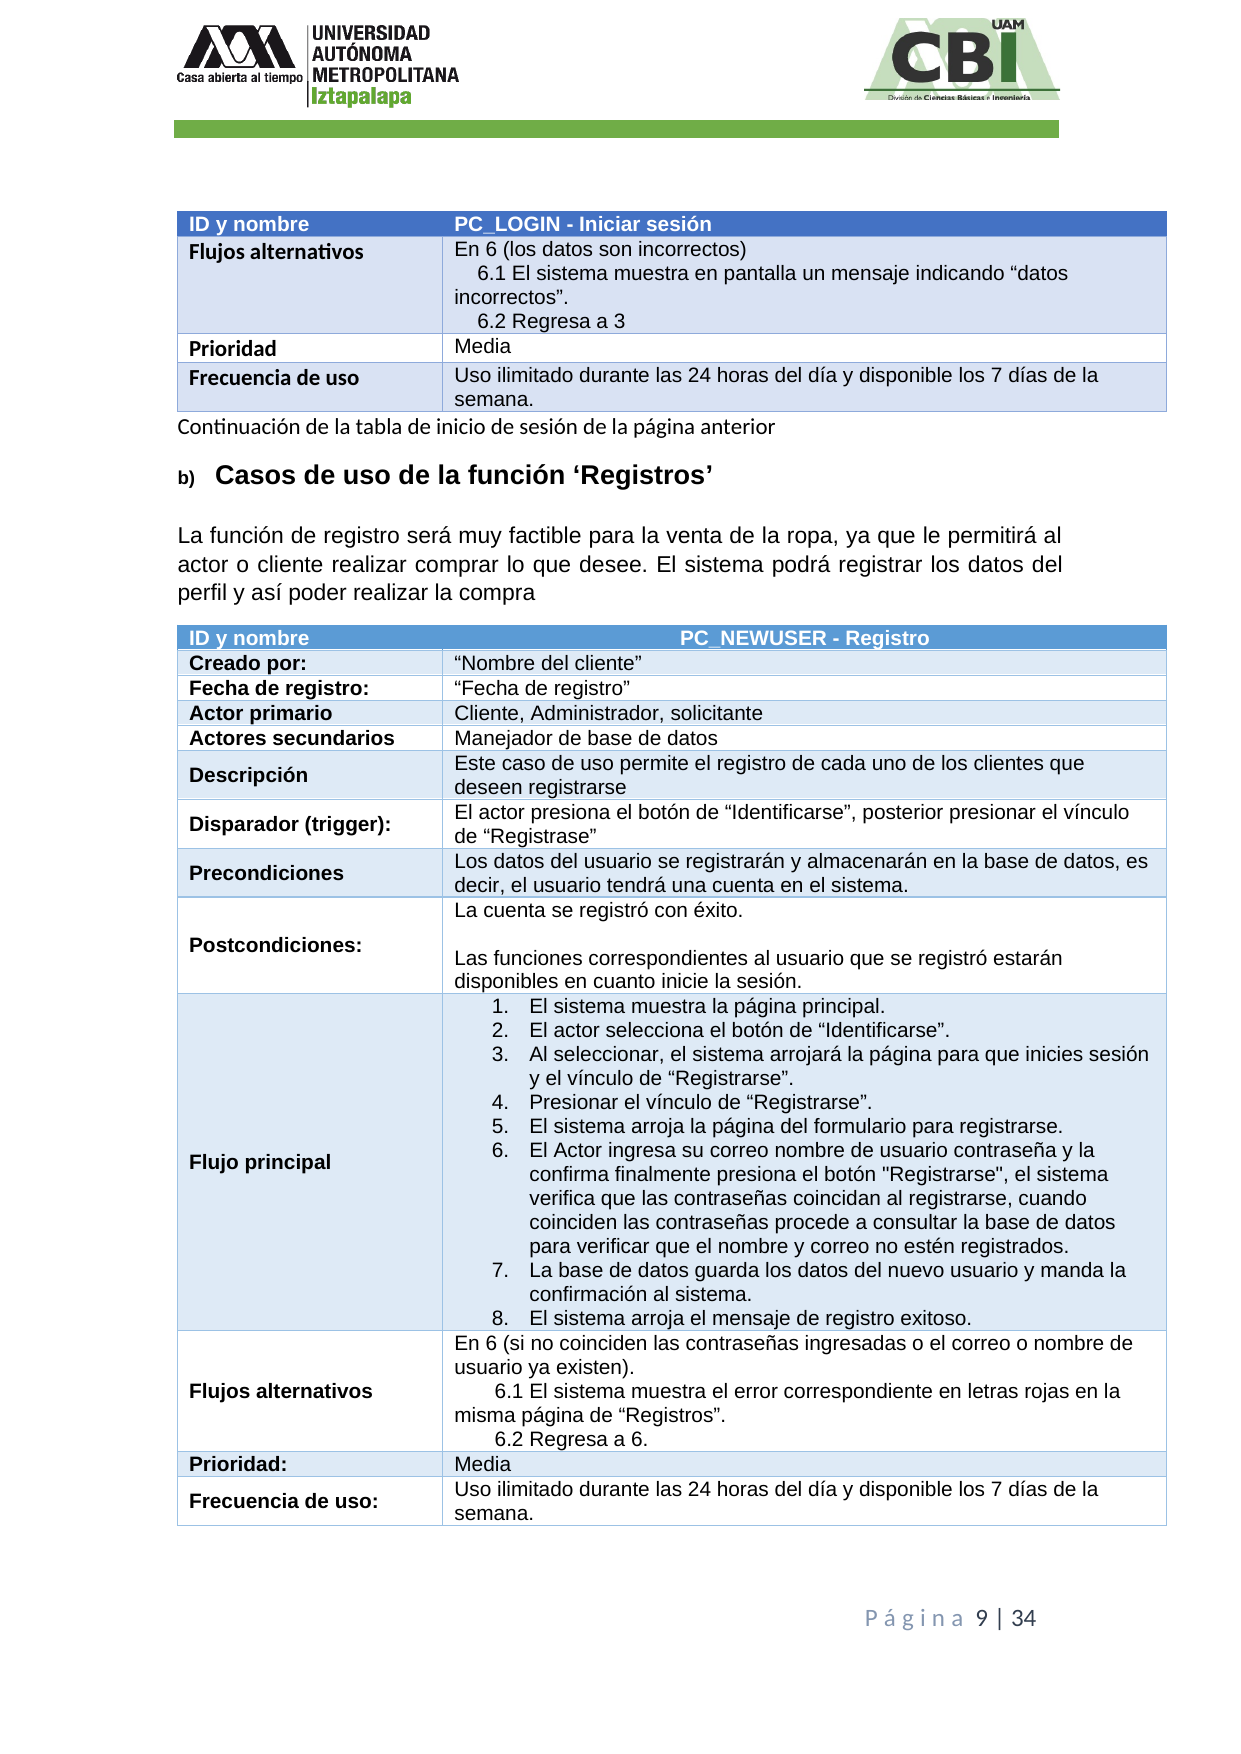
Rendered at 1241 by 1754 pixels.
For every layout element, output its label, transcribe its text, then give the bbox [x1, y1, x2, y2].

table_cell Descripción [178, 751, 442, 798]
table_cell Media [443, 1452, 1166, 1476]
table_cell Prioridad [178, 334, 442, 362]
table_cell “Nombre del cliente” [443, 651, 1166, 674]
table_cell Flujos alternativos [178, 1331, 442, 1451]
table_cell Flujos alternativos [178, 237, 442, 333]
table_cell Creado por: [178, 651, 442, 674]
table_cell Frecuencia de uso [178, 363, 442, 411]
table_cell Cliente, Administrador, solicitante [443, 701, 1166, 724]
table_header ID y nombre [178, 626, 442, 649]
text La función de registro será muy factible para la venta de la ropa, ya que le permitirá al actor o cliente realizar comprar lo que desee. El sistema podrá registrar los datos del perfil y así poder realizar la compra [177, 522, 1063, 606]
subtitle Casos de uso de la función ‘Registros’ [177, 459, 1063, 490]
table_cell El actor presiona el botón de “Identificarse”, posterior presionar el vínculo de “Registrase” [443, 800, 1166, 847]
table_cell Actores secundarios [178, 726, 442, 749]
table_cell Fecha de registro: [178, 676, 442, 699]
picture [863, 18, 1060, 100]
picture [177, 25, 459, 109]
table_header PC_NEWUSER - Registro [443, 626, 1166, 649]
table_cell Flujo principal [178, 994, 442, 1330]
table_cell Frecuencia de uso: [178, 1477, 442, 1524]
table_cell Los datos del usuario se registrarán y almacenarán en la base de datos, es decir, el usuario tendrá una cuenta en el sistema. [443, 849, 1166, 896]
table_cell En 6 (los datos son incorrectos) 6.1 El sistema muestra en pantalla un mensaje indicando “datos incorrectos”. 6.2 Regresa a 3 [443, 237, 1166, 333]
table_cell Disparador (trigger): [178, 800, 442, 847]
table_header ID y nombre [178, 212, 442, 236]
table_cell El sistema muestra la página principal. El actor selecciona el botón de “Identificarse”. Al seleccionar, el sistema arrojará la página para que inicies sesión y el vínculo de “Registrarse”. Presionar el vínculo de “Registrarse”. El sistema arroja la página del formulario para registrarse. El Actor ingresa su correo nombre de usuario contraseña y la confirma finalmente presiona el botón "Registrarse", el sistema verifica que las contraseñas coincidan al registrarse, cuando coinciden las contraseñas procede a consultar la base de datos para verificar que el nombre y correo no estén registrados. La base de datos guarda los datos del nuevo usuario y manda la confirmación al sistema. El sistema arroja el mensaje de registro exitoso. [443, 994, 1166, 1330]
table_cell La cuenta se registró con éxito. Las funciones correspondientes al usuario que se registró estarán disponibles en cuanto inicie la sesión. [443, 898, 1166, 993]
table_cell Prioridad: [178, 1452, 442, 1476]
text Continuación de la tabla de inicio de sesión de la página anterior [177, 412, 1063, 440]
table_cell Precondiciones [178, 849, 442, 896]
table_cell “Fecha de registro” [443, 676, 1166, 699]
table_cell Manejador de base de datos [443, 726, 1166, 749]
table_cell Media [443, 334, 1166, 362]
table_cell Actor primario [178, 701, 442, 724]
table_cell Uso ilimitado durante las 24 horas del día y disponible los 7 días de la semana. [443, 1477, 1166, 1524]
table_cell Postcondiciones: [178, 898, 442, 993]
table_cell En 6 (si no coinciden las contraseñas ingresadas o el correo o nombre de usuario ya existen). 6.1 El sistema muestra el error correspondiente en letras rojas en la misma página de “Registros”. 6.2 Regresa a 6. [443, 1331, 1166, 1451]
table_header PC_LOGIN - Iniciar sesión [443, 212, 1166, 236]
table_cell Este caso de uso permite el registro de cada uno de los clientes que deseen registrarse [443, 751, 1166, 798]
table_cell Uso ilimitado durante las 24 horas del día y disponible los 7 días de la semana. [443, 363, 1166, 411]
